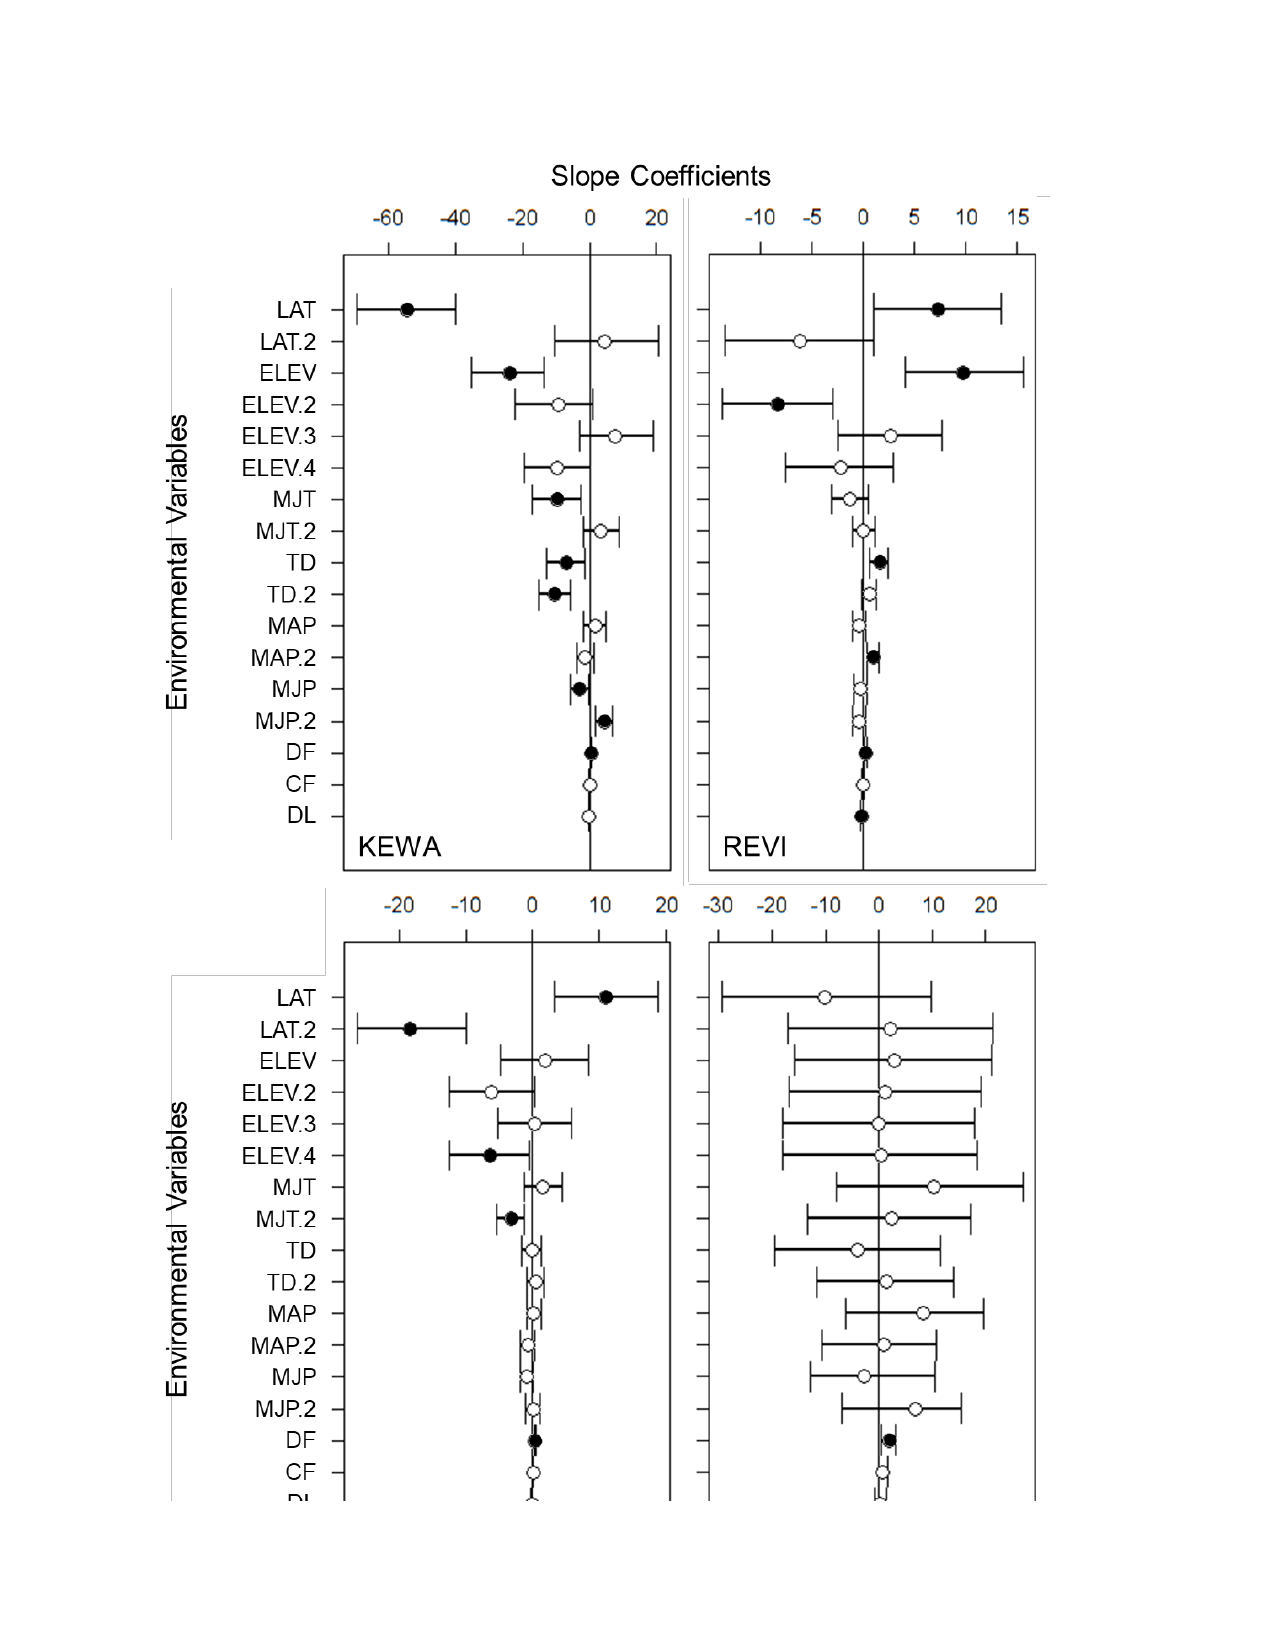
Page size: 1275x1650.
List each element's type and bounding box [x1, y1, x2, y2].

picture [150, 150, 1050, 1501]
